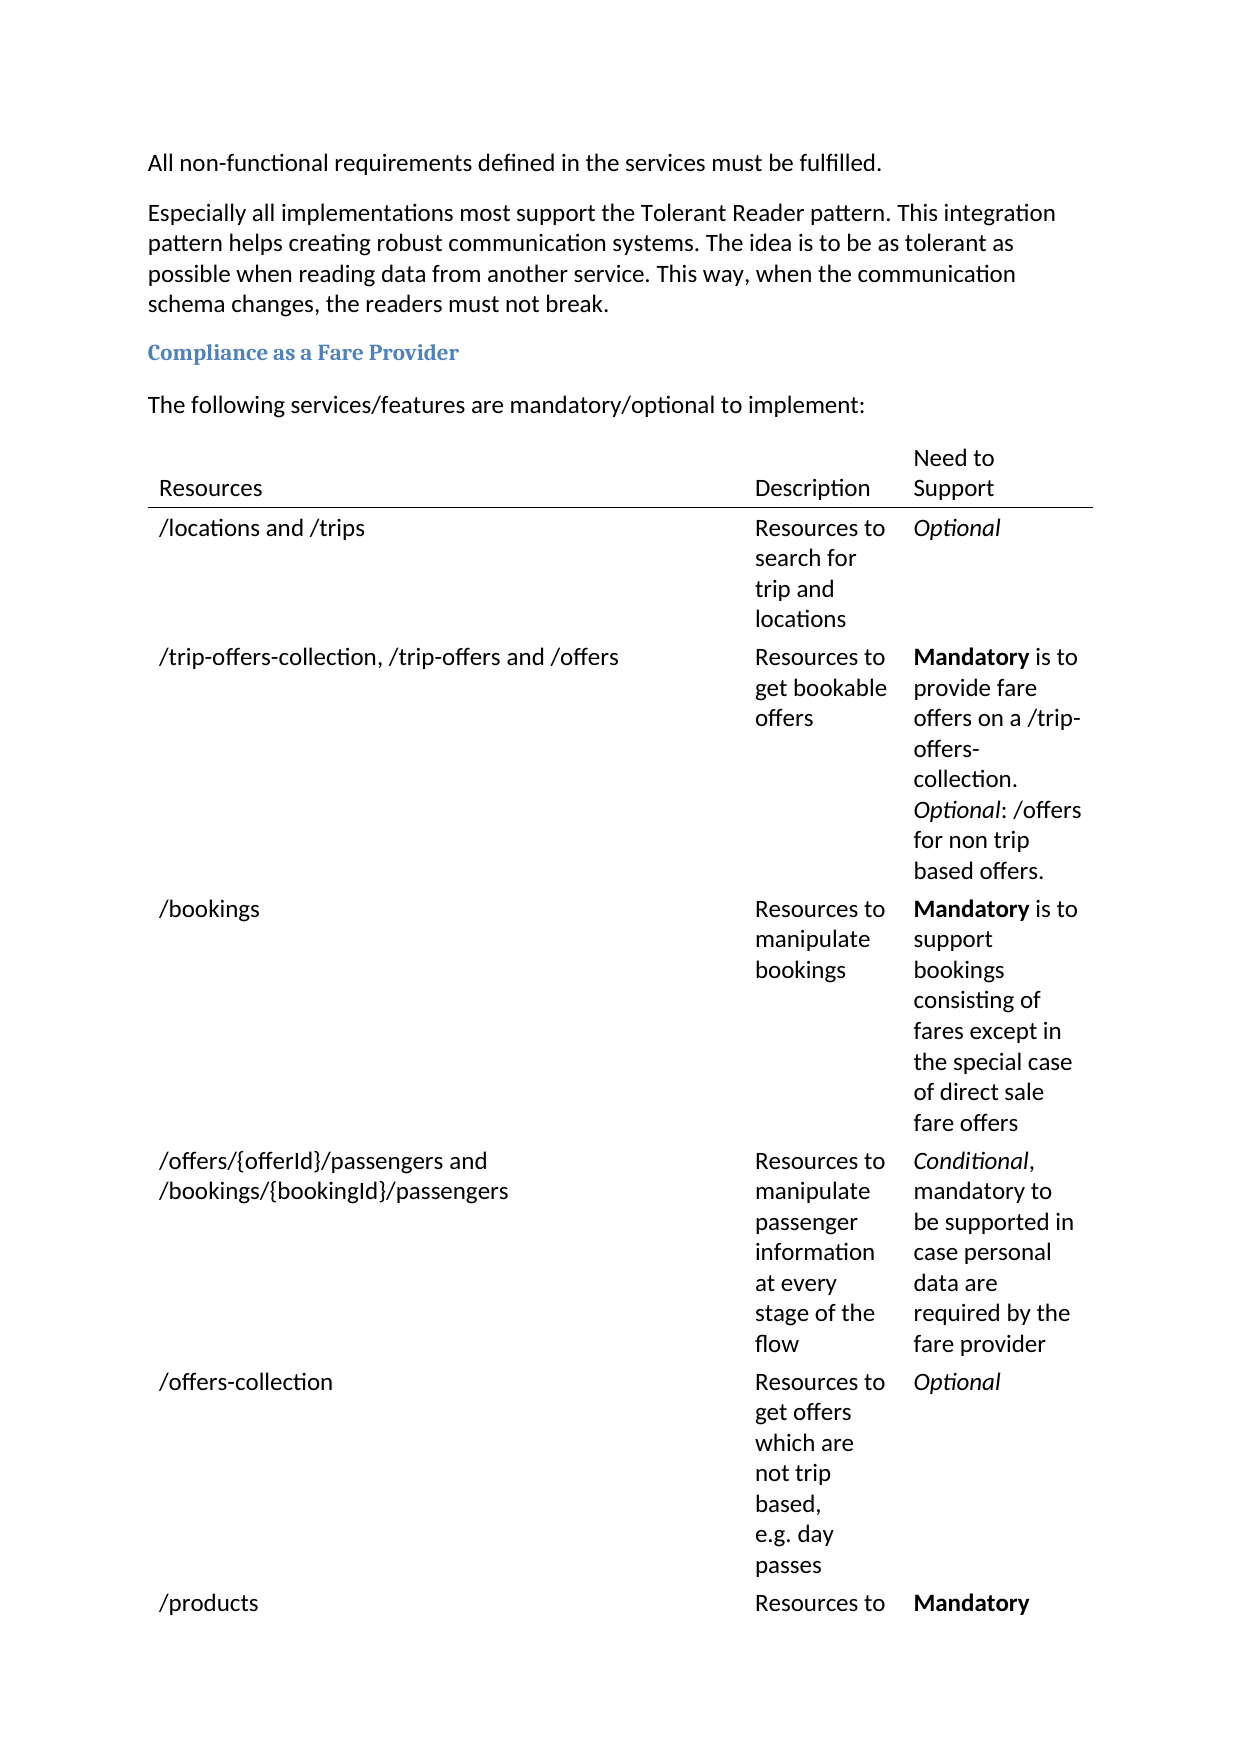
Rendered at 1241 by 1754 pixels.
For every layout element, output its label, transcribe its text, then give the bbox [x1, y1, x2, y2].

text All non-functional requirements defined in the services must be fulfilled. [148, 148, 1093, 178]
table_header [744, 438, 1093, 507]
text Especially all implementations most support the Tolerant Reader pattern. This integration pattern helps creating robust communication systems. The idea is to be as tolerant as possible when reading data from another service. This way, when the communication schema changes, the readers must not break. [148, 197, 1093, 319]
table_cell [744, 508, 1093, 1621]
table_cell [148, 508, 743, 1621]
text The following services/features are mandatory/optional to implement: [148, 389, 1093, 419]
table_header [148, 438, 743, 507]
subtitle Compliance as a Fare Provider [148, 340, 1093, 366]
